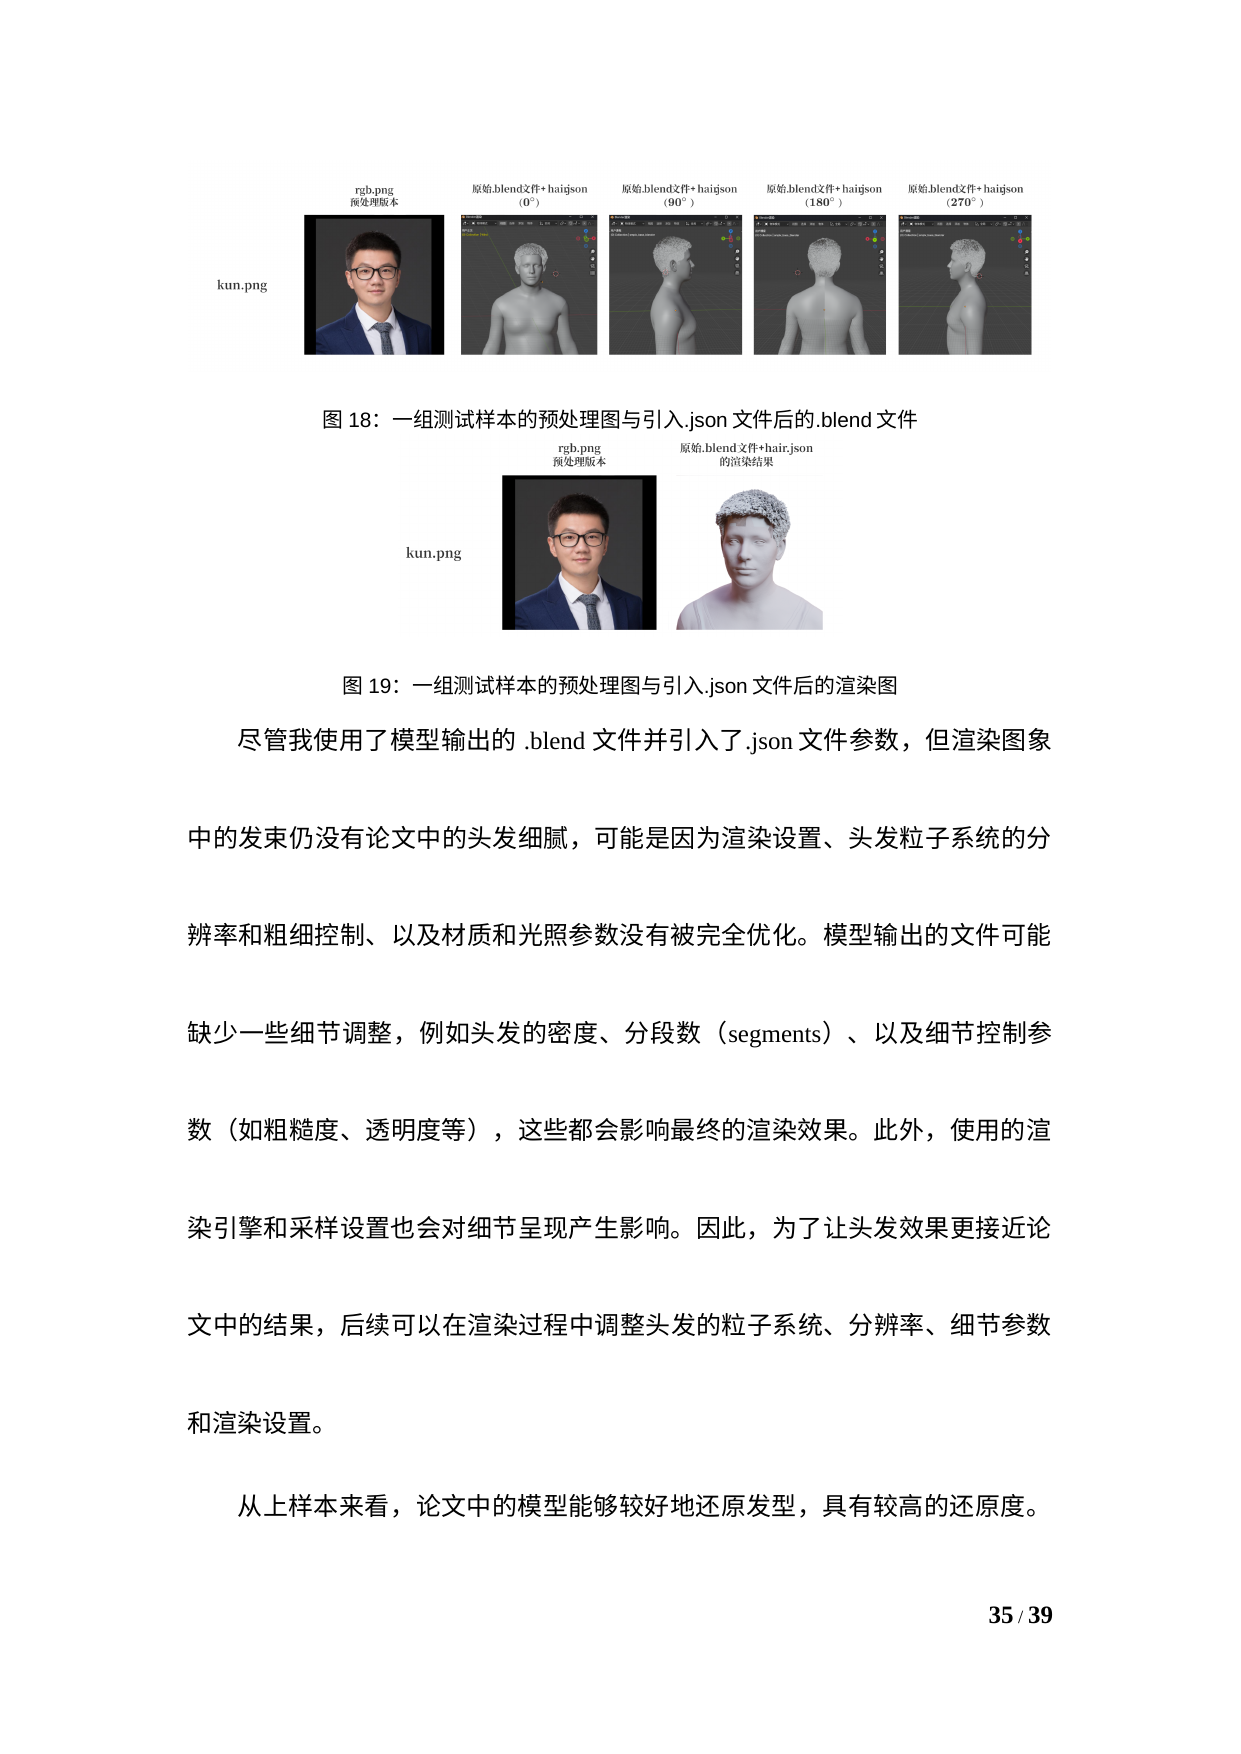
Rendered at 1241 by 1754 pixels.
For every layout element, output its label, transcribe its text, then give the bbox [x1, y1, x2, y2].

text 尽管我使用了模型输出的 .blend 文件并引入了.json文件参数，但渲染图象中的发束仍没有论文中的头发细腻，可能是因为渲染设置、头发粒子系统的分辨率和粗细控制、以及材质和光照参数没有被完全优化。模型输出的文件可能缺少一些细节调整，例如头发的密度、分段数（segments）、以及细节控制参数（如粗糙度、透明度等），这些都会影响最终的渲染效果。此外，使用的渲染引擎和采样设置也会对细节呈现产生影响。因此，为了让头发效果更接近论文中的结果，后续可以在渲染过程中调整头发的粒子系统、分辨率、细节参数和渲染设置。 [187, 706, 1053, 1454]
picture [397, 434, 843, 637]
text 图 19：一组测试样本的预处理图与引入.json文件后的渲染图 [187, 668, 1053, 700]
text 图 18：一组测试样本的预处理图与引入.json文件后的.blend文件 [187, 402, 1053, 434]
picture [187, 160, 1052, 372]
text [187, 1472, 1053, 1537]
